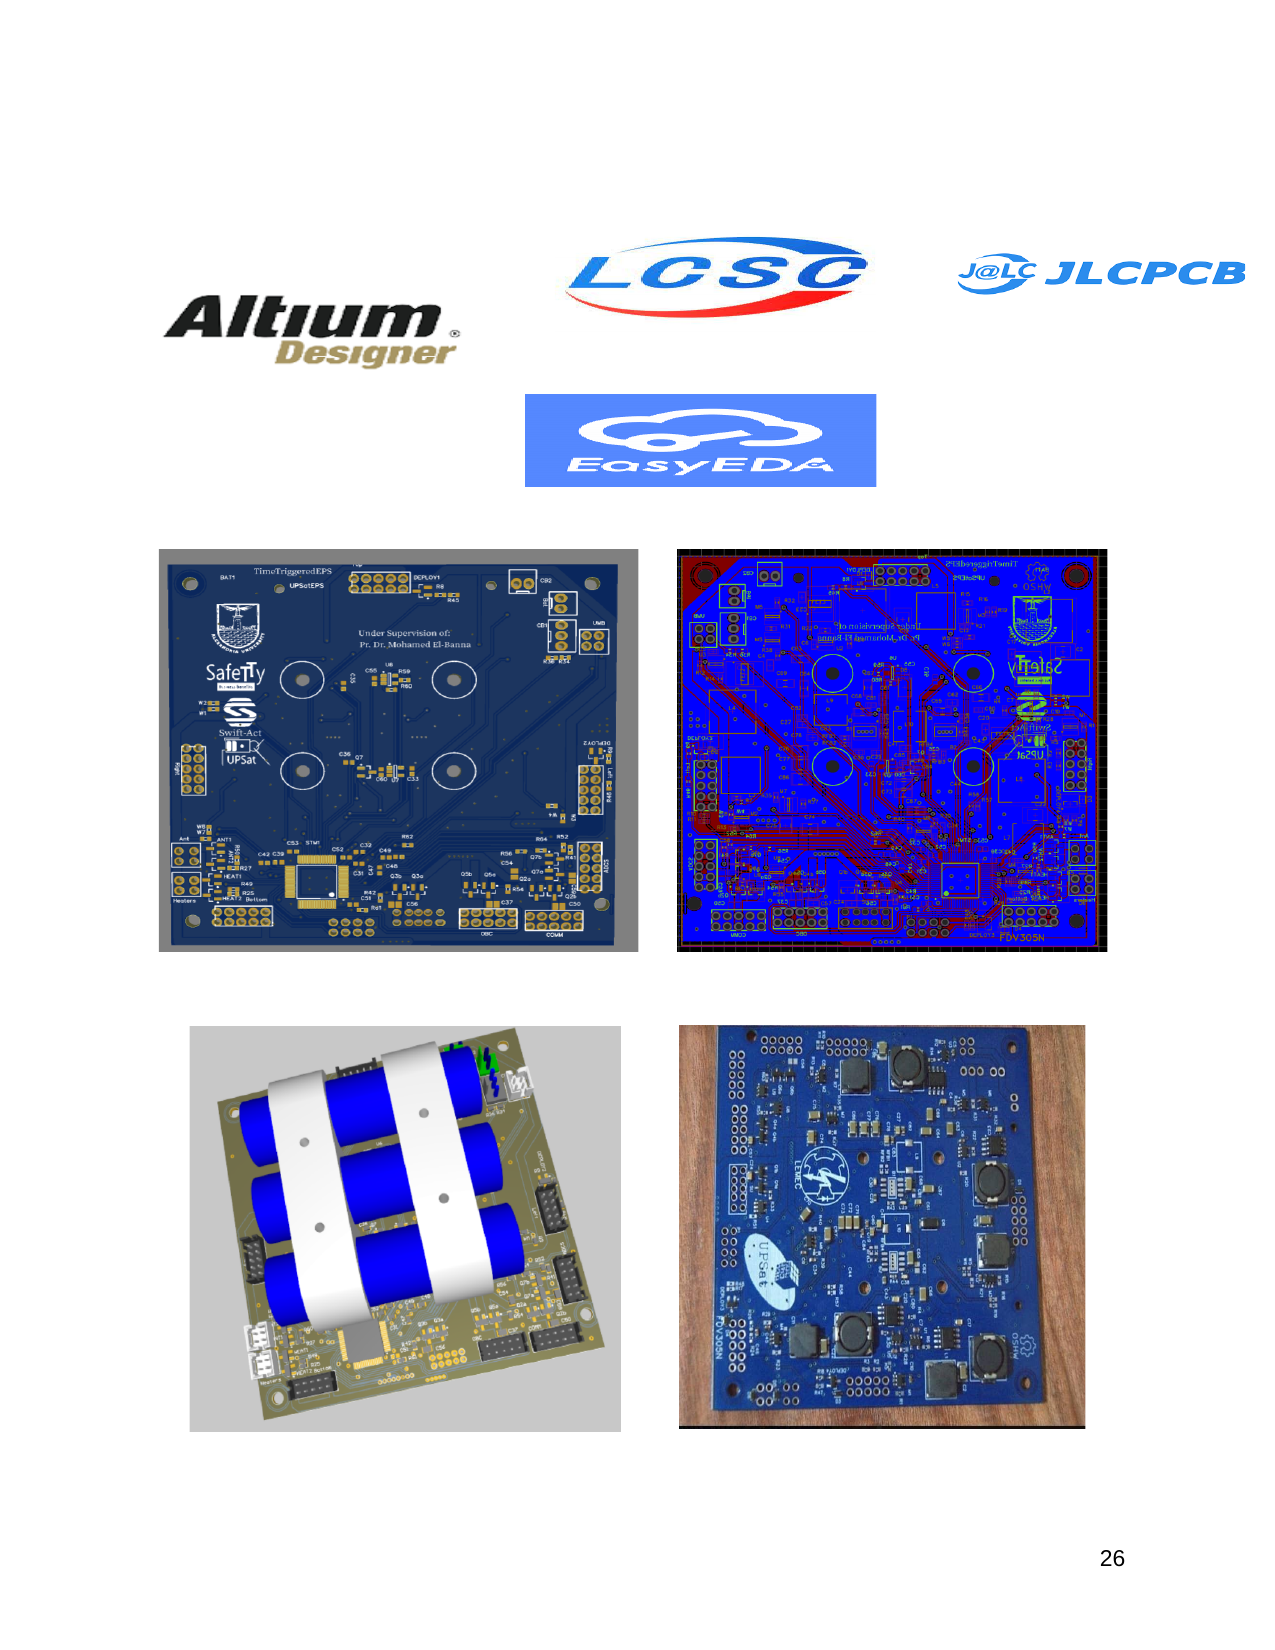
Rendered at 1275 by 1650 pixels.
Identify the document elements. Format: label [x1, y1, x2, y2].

table_cell [152, 990, 638, 1442]
table_header [640, 539, 1125, 988]
picture [150, 277, 466, 375]
picture [677, 549, 1108, 952]
picture [554, 221, 877, 332]
picture [957, 221, 1246, 326]
picture [525, 394, 877, 487]
picture [158, 549, 639, 952]
picture [189, 1026, 621, 1432]
table_header [152, 539, 638, 988]
table_cell [640, 990, 1125, 1442]
picture [679, 1025, 1086, 1429]
